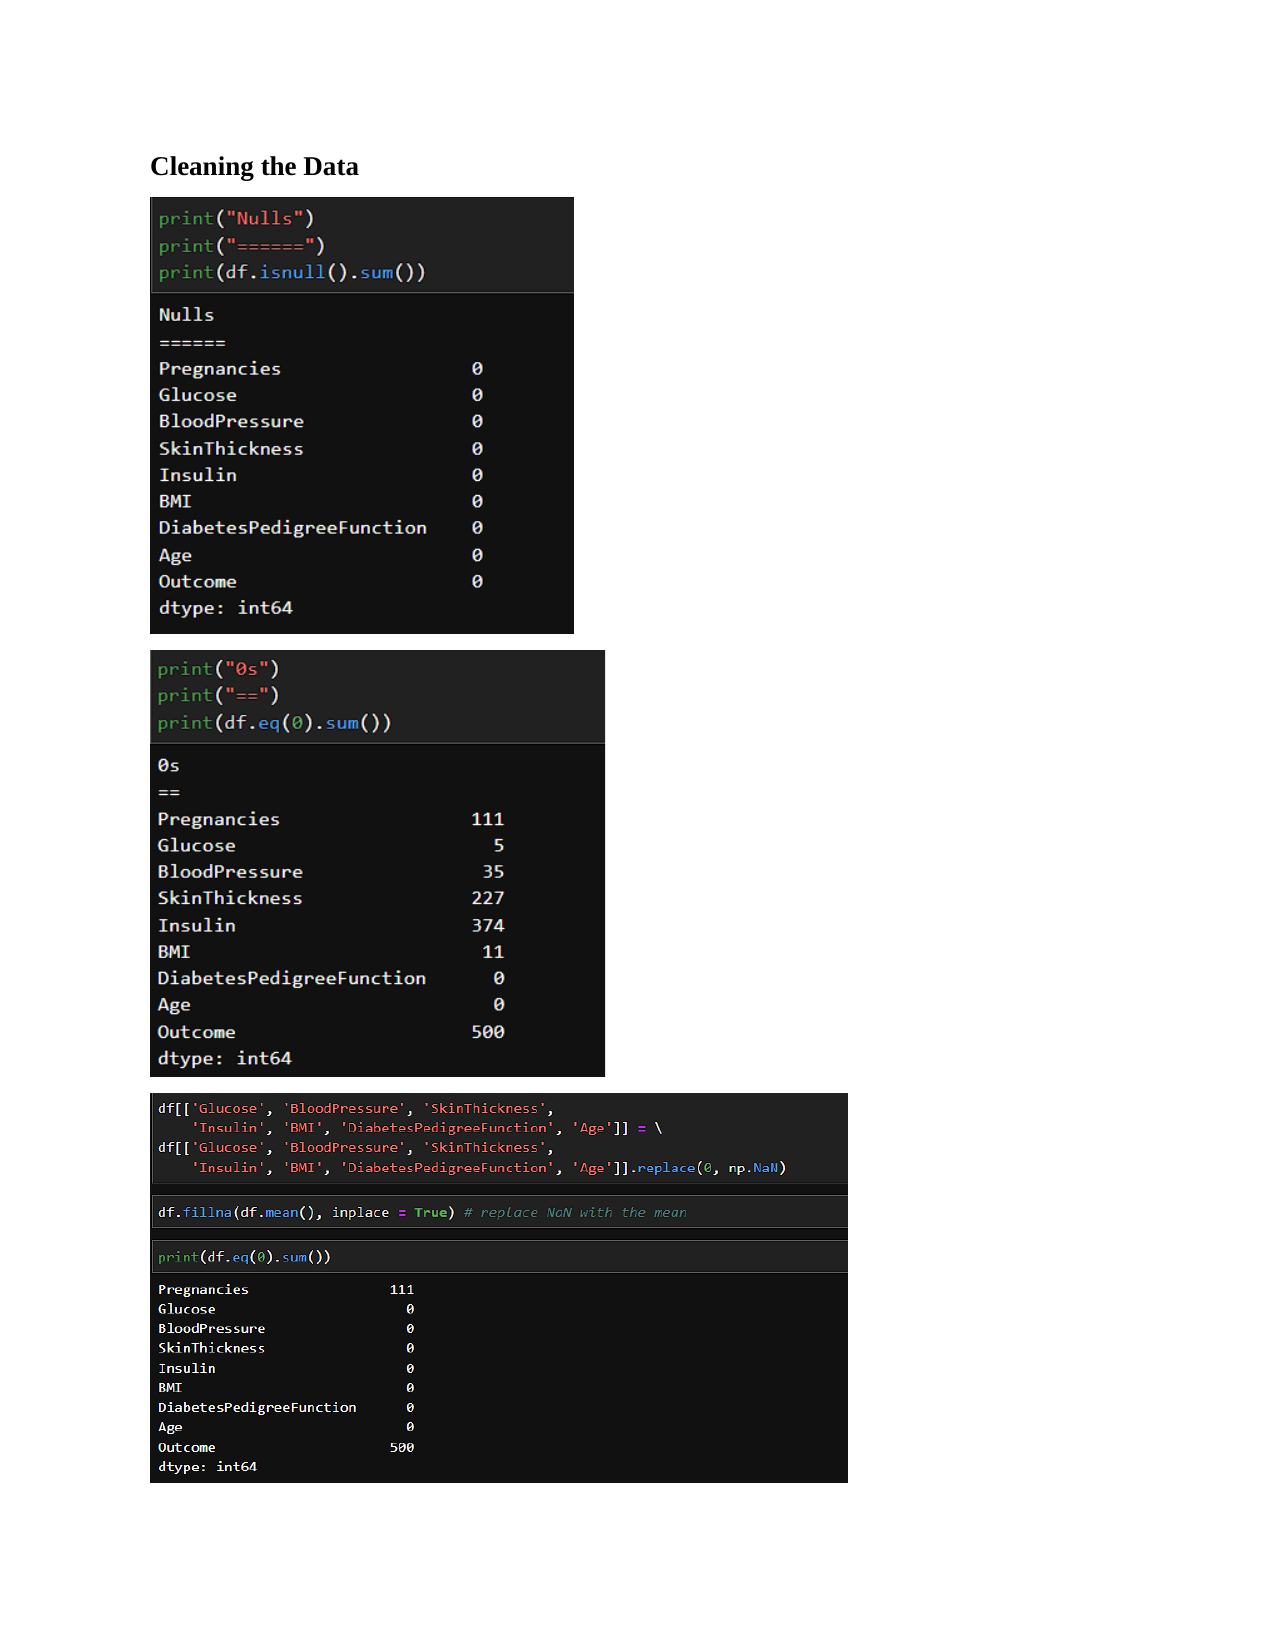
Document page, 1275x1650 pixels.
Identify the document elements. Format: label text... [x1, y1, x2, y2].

picture [150, 197, 574, 634]
text Cleaning the Data [150, 150, 1125, 181]
picture [150, 650, 605, 1077]
picture [150, 1093, 848, 1483]
